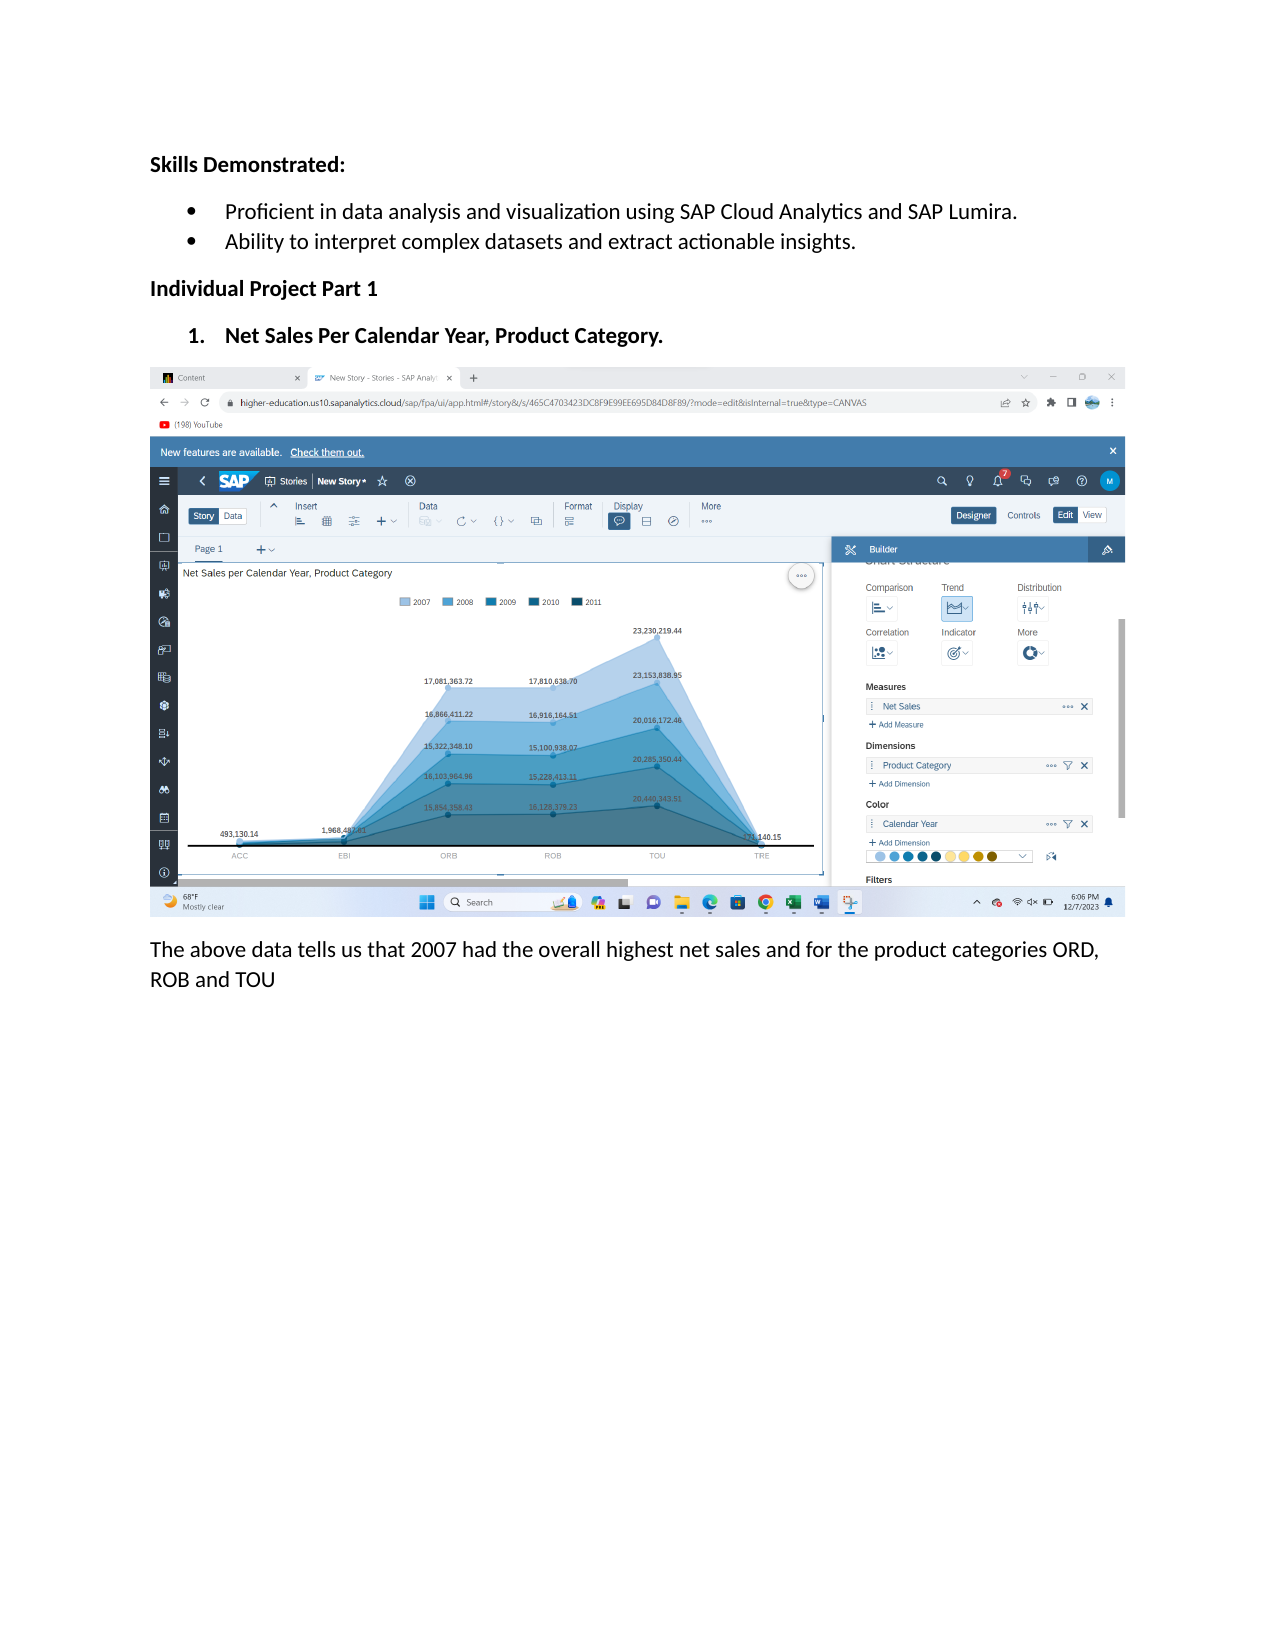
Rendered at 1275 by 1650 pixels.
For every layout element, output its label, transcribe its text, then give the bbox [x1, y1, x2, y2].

text Individual Project Part 1 [150, 274, 1125, 302]
text Skills Demonstrated: [150, 150, 1125, 178]
list Proficient in data analysis and visualization using SAP Cloud Analytics and SAP Lumira. [187, 197, 1125, 225]
list Ability to interpret complex datasets and extract actionable insights. [187, 227, 1125, 255]
text The above data tells us that 2007 had the overall highest net sales and for the product categories ORD, ROB and TOU [150, 935, 1125, 993]
picture [150, 367, 1125, 917]
list Net Sales Per Calendar Year, Product Category. [187, 321, 1125, 349]
